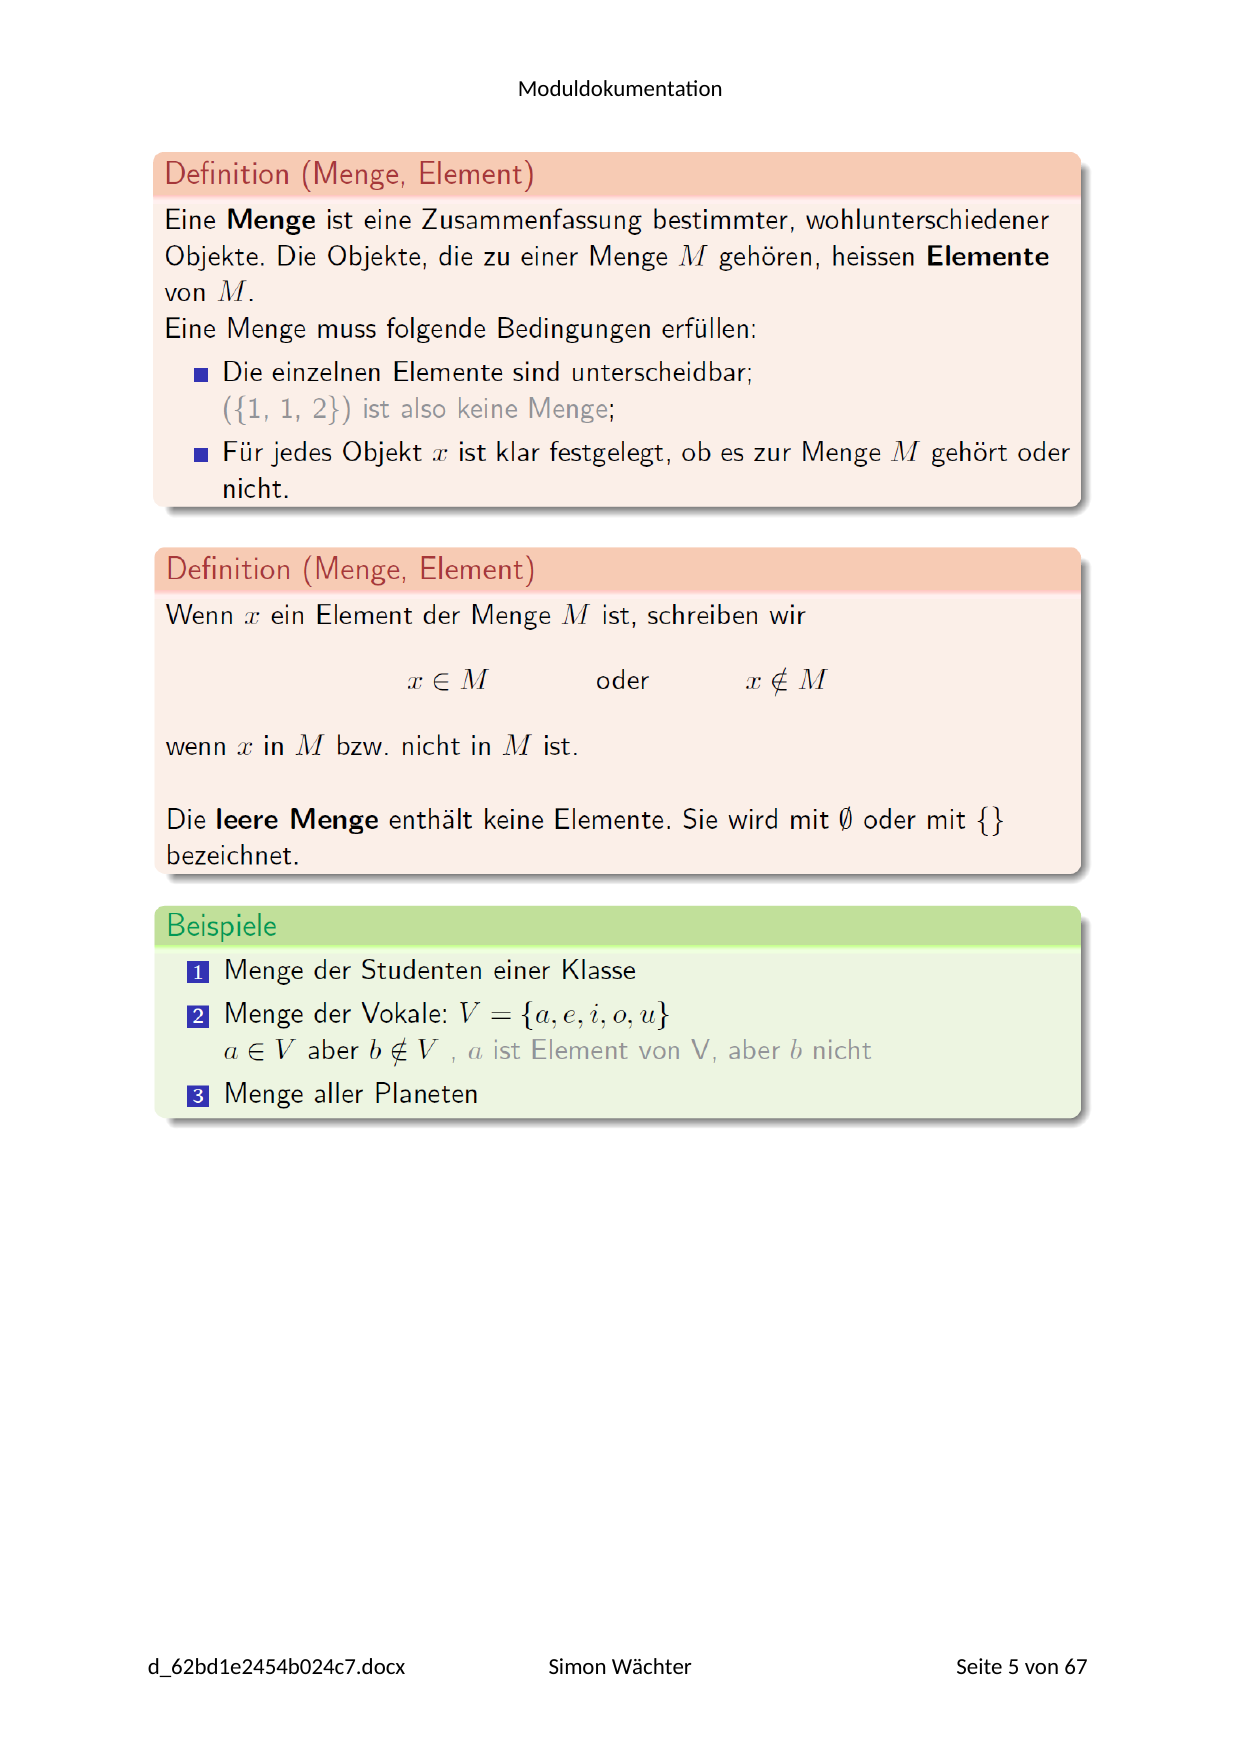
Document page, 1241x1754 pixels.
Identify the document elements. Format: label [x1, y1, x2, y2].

picture [147, 147, 1093, 522]
picture [147, 540, 1093, 1131]
